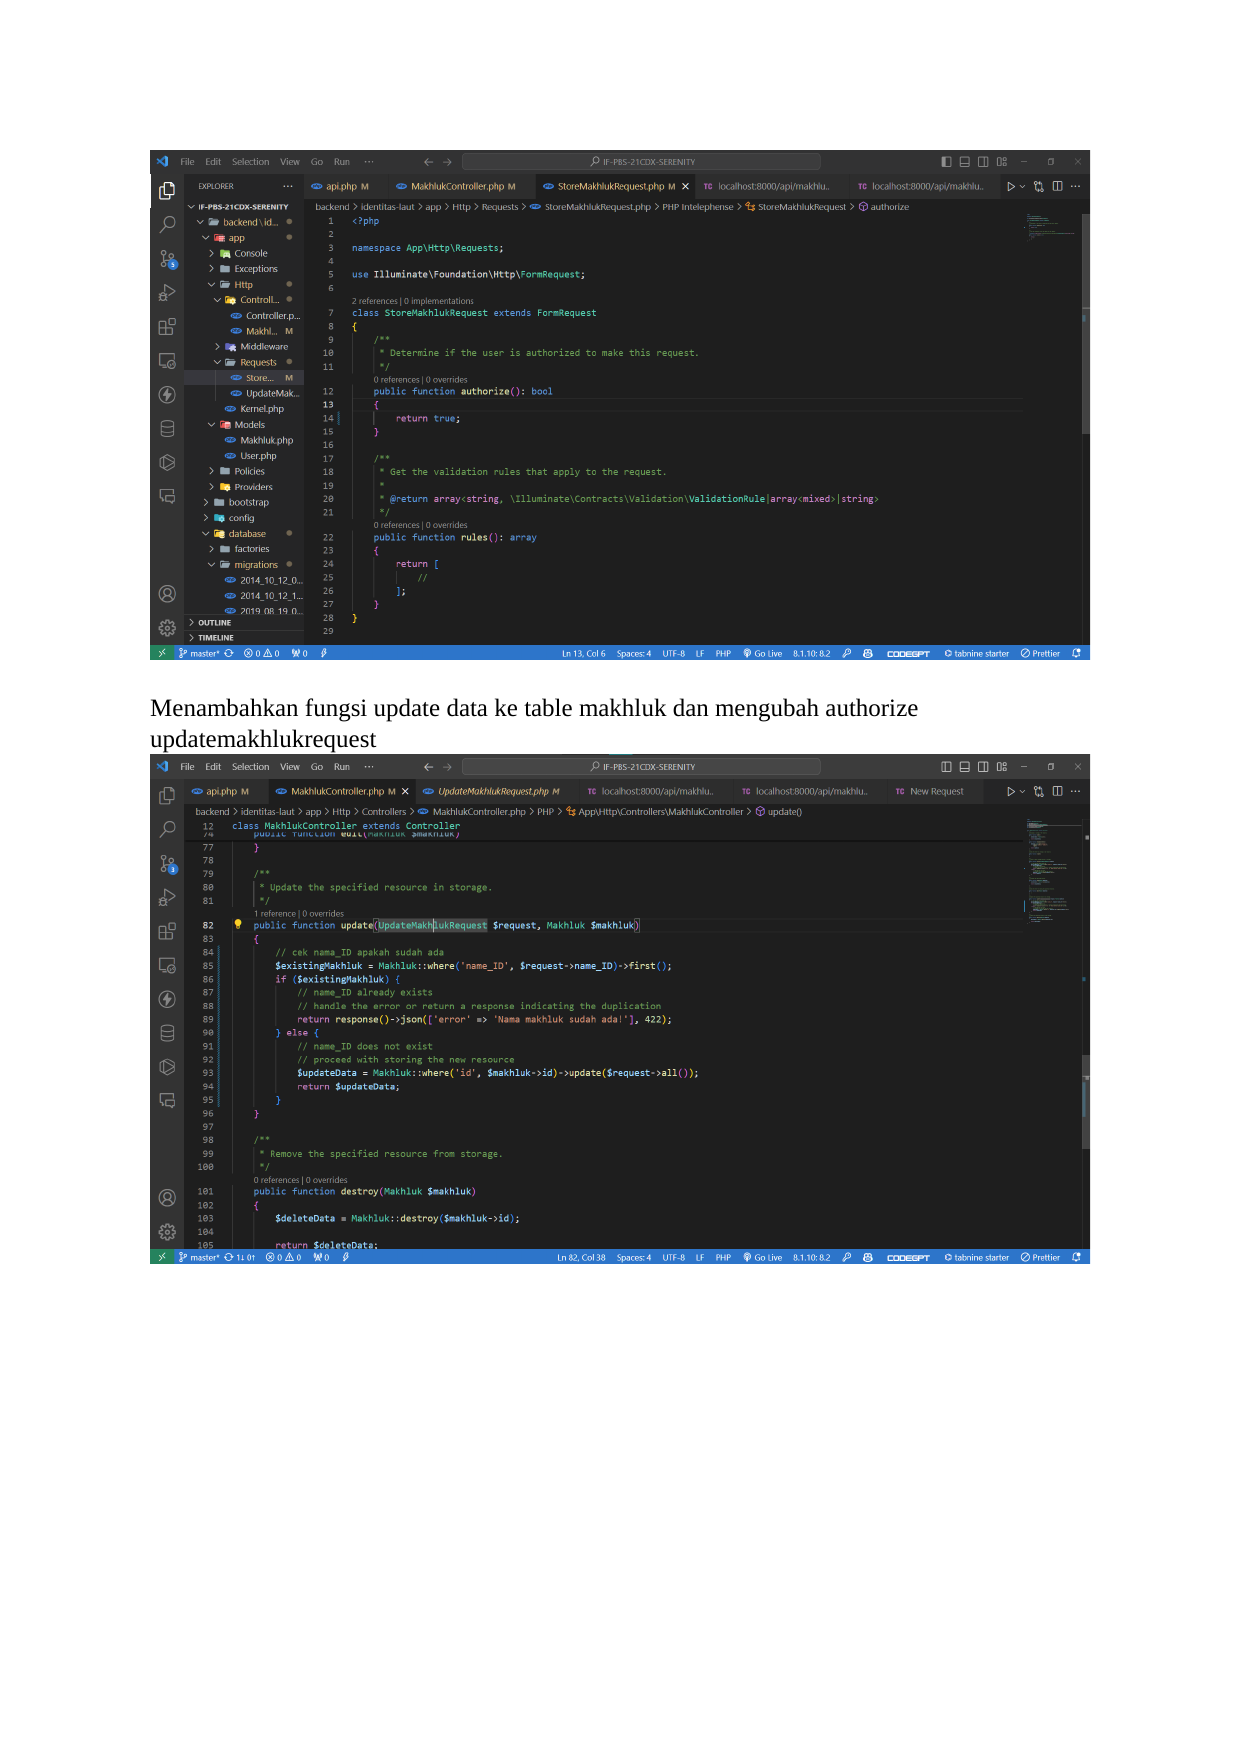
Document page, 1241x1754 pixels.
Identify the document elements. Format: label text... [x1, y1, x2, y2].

picture [150, 754, 1091, 1264]
picture [150, 150, 1091, 660]
text Menambahkan fungsi update data ke table makhluk dan mengubah authorize updatemakhlukrequest [150, 693, 1090, 752]
